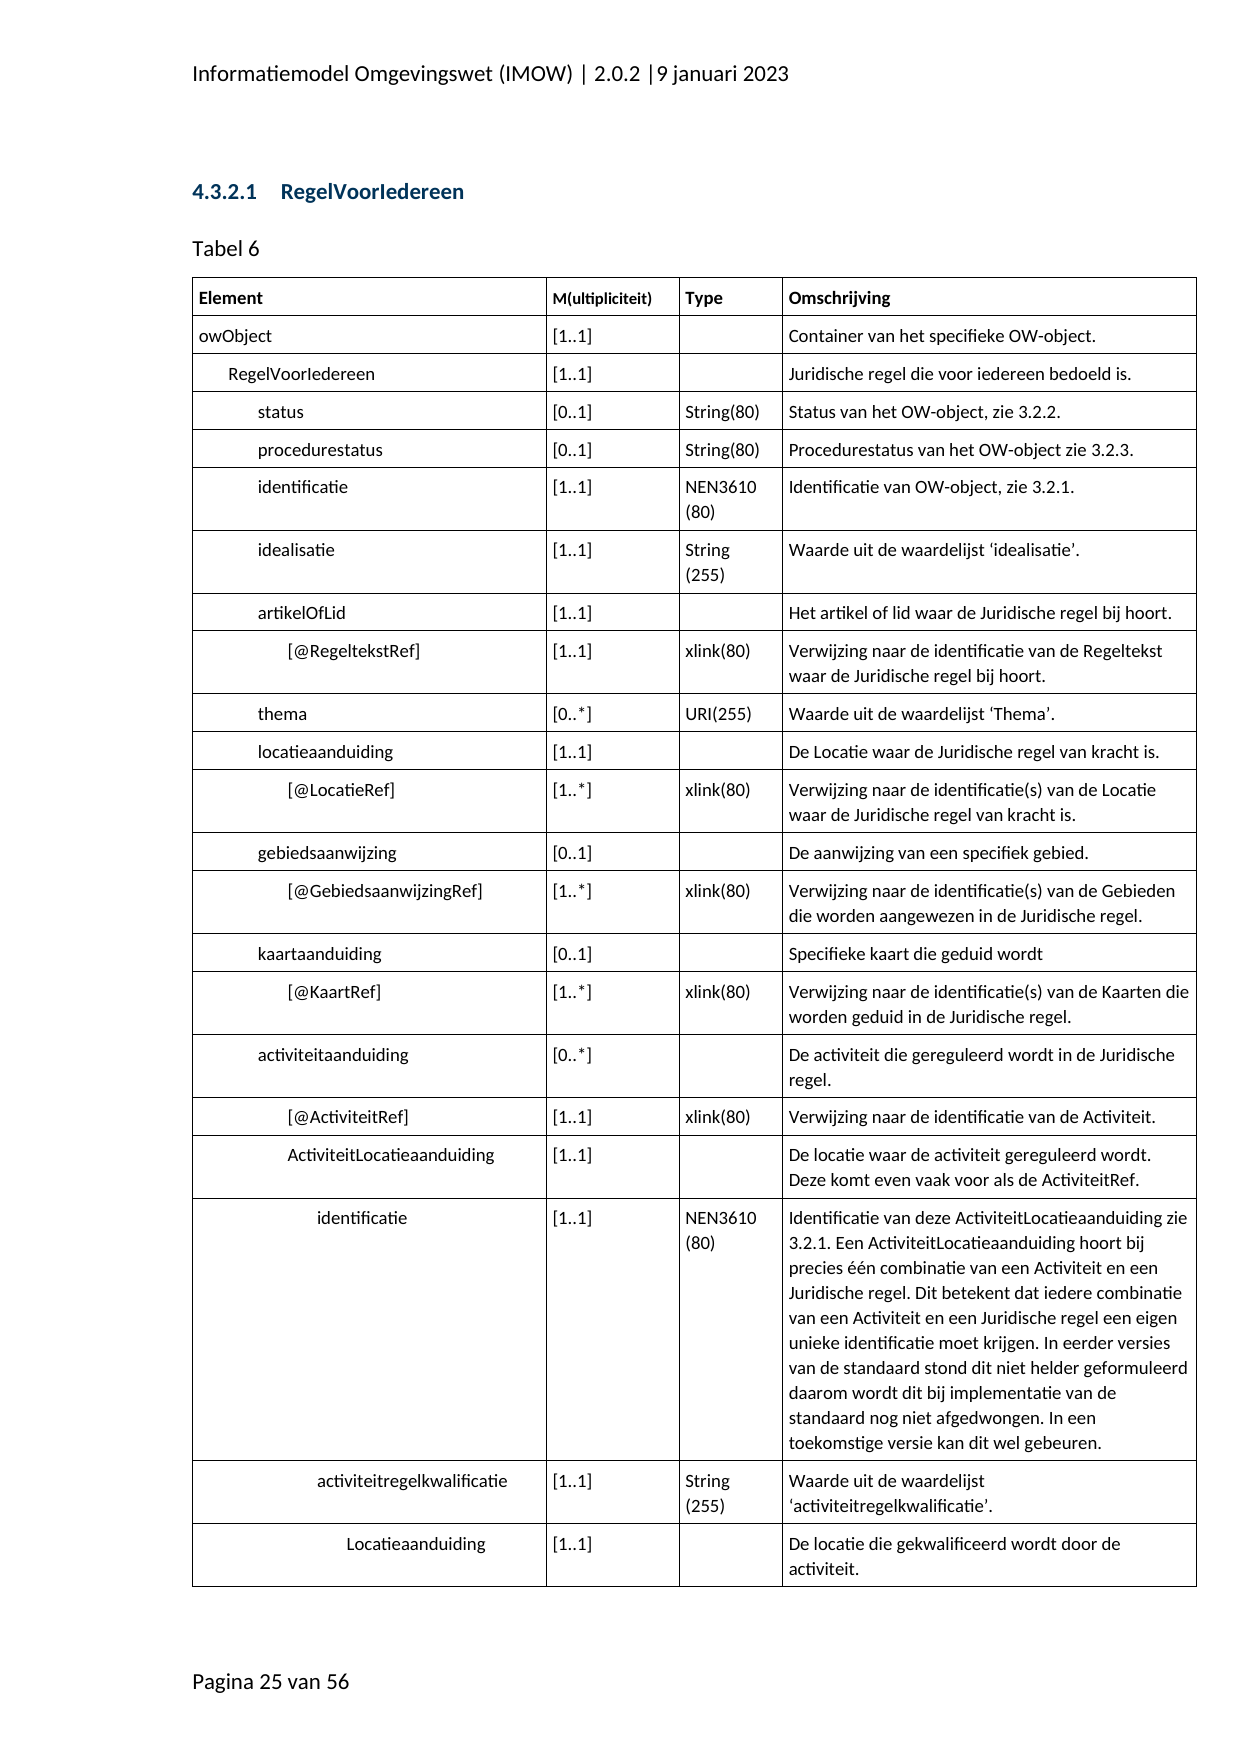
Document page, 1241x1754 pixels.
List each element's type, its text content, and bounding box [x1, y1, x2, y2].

table_cell [@ActiviteitRef] [193, 1098, 546, 1134]
table_cell Verwijzing naar de identificatie(s) van de Kaarten die worden geduid in de Juridische regel. [783, 972, 1196, 1034]
table_cell kaartaanduiding [193, 934, 546, 971]
table_cell xlink(80) [680, 631, 782, 693]
table_cell xlink(80) [680, 871, 782, 933]
table_cell [1..1] [547, 1199, 679, 1460]
table_cell [1..1] [547, 631, 679, 693]
table_cell [1..*] [547, 972, 679, 1034]
table_cell [0..1] [547, 934, 679, 971]
table_cell xlink(80) [680, 972, 782, 1034]
table_cell [1..1] [547, 468, 679, 529]
table_cell [1..*] [547, 871, 679, 933]
table_cell [@KaartRef] [193, 972, 546, 1034]
table_cell String (255) [680, 531, 782, 592]
table_cell [1..1] [547, 594, 679, 630]
table_cell De locatie die gekwalificeerd wordt door de activiteit. [783, 1524, 1196, 1586]
table_cell [1..1] [547, 1136, 679, 1197]
table_cell [@GebiedsaanwijzingRef] [193, 871, 546, 933]
table_cell Juridische regel die voor iedereen bedoeld is. [783, 354, 1196, 391]
table_header M(ultipliciteit) [547, 278, 679, 315]
table_cell String (255) [680, 1461, 782, 1523]
table_cell Het artikel of lid waar de Juridische regel bij hoort. [783, 594, 1196, 630]
table_cell Procedurestatus van het OW-object zie 3.2.3. [783, 430, 1196, 467]
table_cell Verwijzing naar de identificatie van de Activiteit. [783, 1098, 1196, 1134]
table_cell String(80) [680, 430, 782, 467]
table_cell [@LocatieRef] [193, 770, 546, 832]
table_cell Waarde uit de waardelijst ‘Thema’. [783, 694, 1196, 731]
table_cell [0..*] [547, 694, 679, 731]
table_header Element [193, 278, 546, 315]
table_cell Verwijzing naar de identificatie(s) van de Gebieden die worden aangewezen in de Juridische regel. [783, 871, 1196, 933]
table_cell Container van het specifieke OW-object. [783, 316, 1196, 353]
table_cell De aanwijzing van een specifiek gebied. [783, 833, 1196, 870]
table_cell thema [193, 694, 546, 731]
table_cell Verwijzing naar de identificatie van de Regeltekst waar de Juridische regel bij hoort. [783, 631, 1196, 693]
table_cell [680, 316, 782, 353]
table_cell artikelOfLid [193, 594, 546, 630]
table_cell NEN3610 (80) [680, 1199, 782, 1460]
table_cell [1..1] [547, 1524, 679, 1586]
table_cell Locatieaanduiding [193, 1524, 546, 1586]
table_cell Verwijzing naar de identificatie(s) van de Locatie waar de Juridische regel van kracht is. [783, 770, 1196, 832]
table_cell activiteitaanduiding [193, 1035, 546, 1097]
table_cell status [193, 392, 546, 429]
table_cell NEN3610 (80) [680, 468, 782, 529]
table_cell [680, 732, 782, 769]
table_cell [1..1] [547, 316, 679, 353]
table_cell locatieaanduiding [193, 732, 546, 769]
table_cell activiteitregelkwalificatie [193, 1461, 546, 1523]
table_cell xlink(80) [680, 770, 782, 832]
table_cell [1..1] [547, 732, 679, 769]
table_cell URI(255) [680, 694, 782, 731]
table_cell [680, 934, 782, 971]
table_cell identificatie [193, 1199, 546, 1460]
table_cell [1..1] [547, 1461, 679, 1523]
table_cell [680, 833, 782, 870]
table_cell identificatie [193, 468, 546, 529]
table_cell procedurestatus [193, 430, 546, 467]
table_cell [680, 1524, 782, 1586]
table_cell gebiedsaanwijzing [193, 833, 546, 870]
table_cell [1..1] [547, 531, 679, 592]
table_cell De locatie waar de activiteit gereguleerd wordt. Deze komt even vaak voor als de ActiviteitRef. [783, 1136, 1196, 1197]
table_cell Waarde uit de waardelijst ‘idealisatie’. [783, 531, 1196, 592]
table_cell Waarde uit de waardelijst ‘activiteitregelkwalificatie’. [783, 1461, 1196, 1523]
table_cell [1..1] [547, 1098, 679, 1134]
table_cell owObject [193, 316, 546, 353]
table_cell [1..1] [547, 354, 679, 391]
table_cell [680, 1136, 782, 1197]
table_cell [680, 1035, 782, 1097]
table_cell [680, 354, 782, 391]
subtitle RegelVoorIedereen [192, 177, 1092, 205]
table_cell Status van het OW-object, zie 3.2.2. [783, 392, 1196, 429]
table_cell [680, 594, 782, 630]
table_cell [0..1] [547, 430, 679, 467]
table_cell Identificatie van deze ActiviteitLocatieaanduiding zie 3.2.1. Een ActiviteitLocatieaanduiding hoort bij precies één combinatie van een Activiteit en een Juridische regel. Dit betekent dat iedere combinatie van een Activiteit en een Juridische regel een eigen unieke identificatie moet krijgen. In eerder versies van de standaard stond dit niet helder geformuleerd daarom wordt dit bij implementatie van de standaard nog niet afgedwongen. In een toekomstige versie kan dit wel gebeuren. [783, 1199, 1196, 1460]
table_cell Specifieke kaart die geduid wordt [783, 934, 1196, 971]
table_cell [0..1] [547, 392, 679, 429]
table_cell De activiteit die gereguleerd wordt in de Juridische regel. [783, 1035, 1196, 1097]
table_cell String(80) [680, 392, 782, 429]
table_cell De Locatie waar de Juridische regel van kracht is. [783, 732, 1196, 769]
table_cell xlink(80) [680, 1098, 782, 1134]
table_cell idealisatie [193, 531, 546, 592]
table_cell Identificatie van OW-object, zie 3.2.1. [783, 468, 1196, 529]
table_cell [0..*] [547, 1035, 679, 1097]
table_header Type [680, 278, 782, 315]
table_cell ActiviteitLocatieaanduiding [193, 1136, 546, 1197]
table_cell RegelVoorIedereen [193, 354, 546, 391]
table_cell [@RegeltekstRef] [193, 631, 546, 693]
table_cell [0..1] [547, 833, 679, 870]
table_header Omschrijving [783, 278, 1196, 315]
table_cell [1..*] [547, 770, 679, 832]
